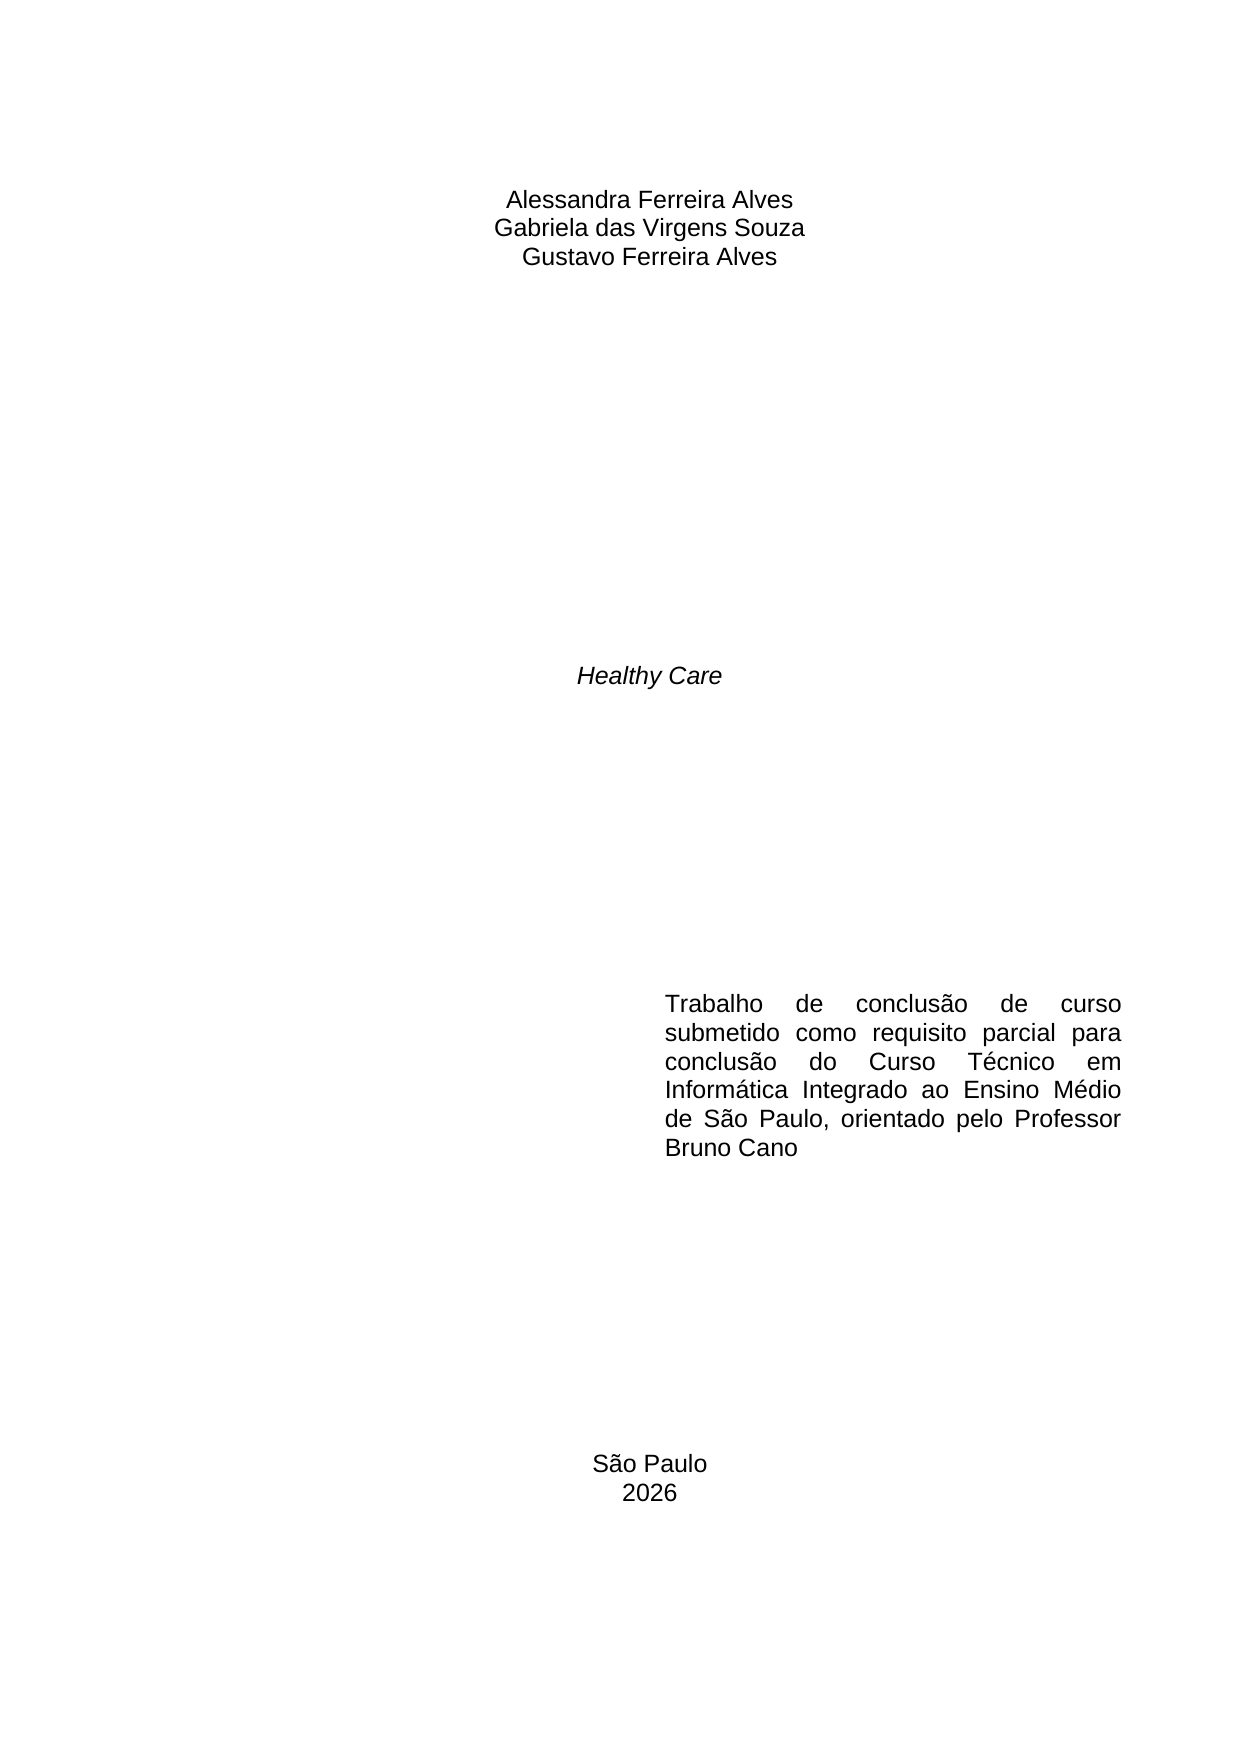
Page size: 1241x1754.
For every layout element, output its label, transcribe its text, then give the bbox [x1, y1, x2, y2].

text Trabalho de conclusão de curso submetido como requisito parcial para conclusão do Curso Técnico em Informática Integrado ao Ensino Médio de São Paulo, orientado pelo Professor Bruno Cano [664, 989, 1122, 1161]
text São Paulo [177, 1449, 1122, 1478]
text 2021 [177, 1478, 1122, 1506]
